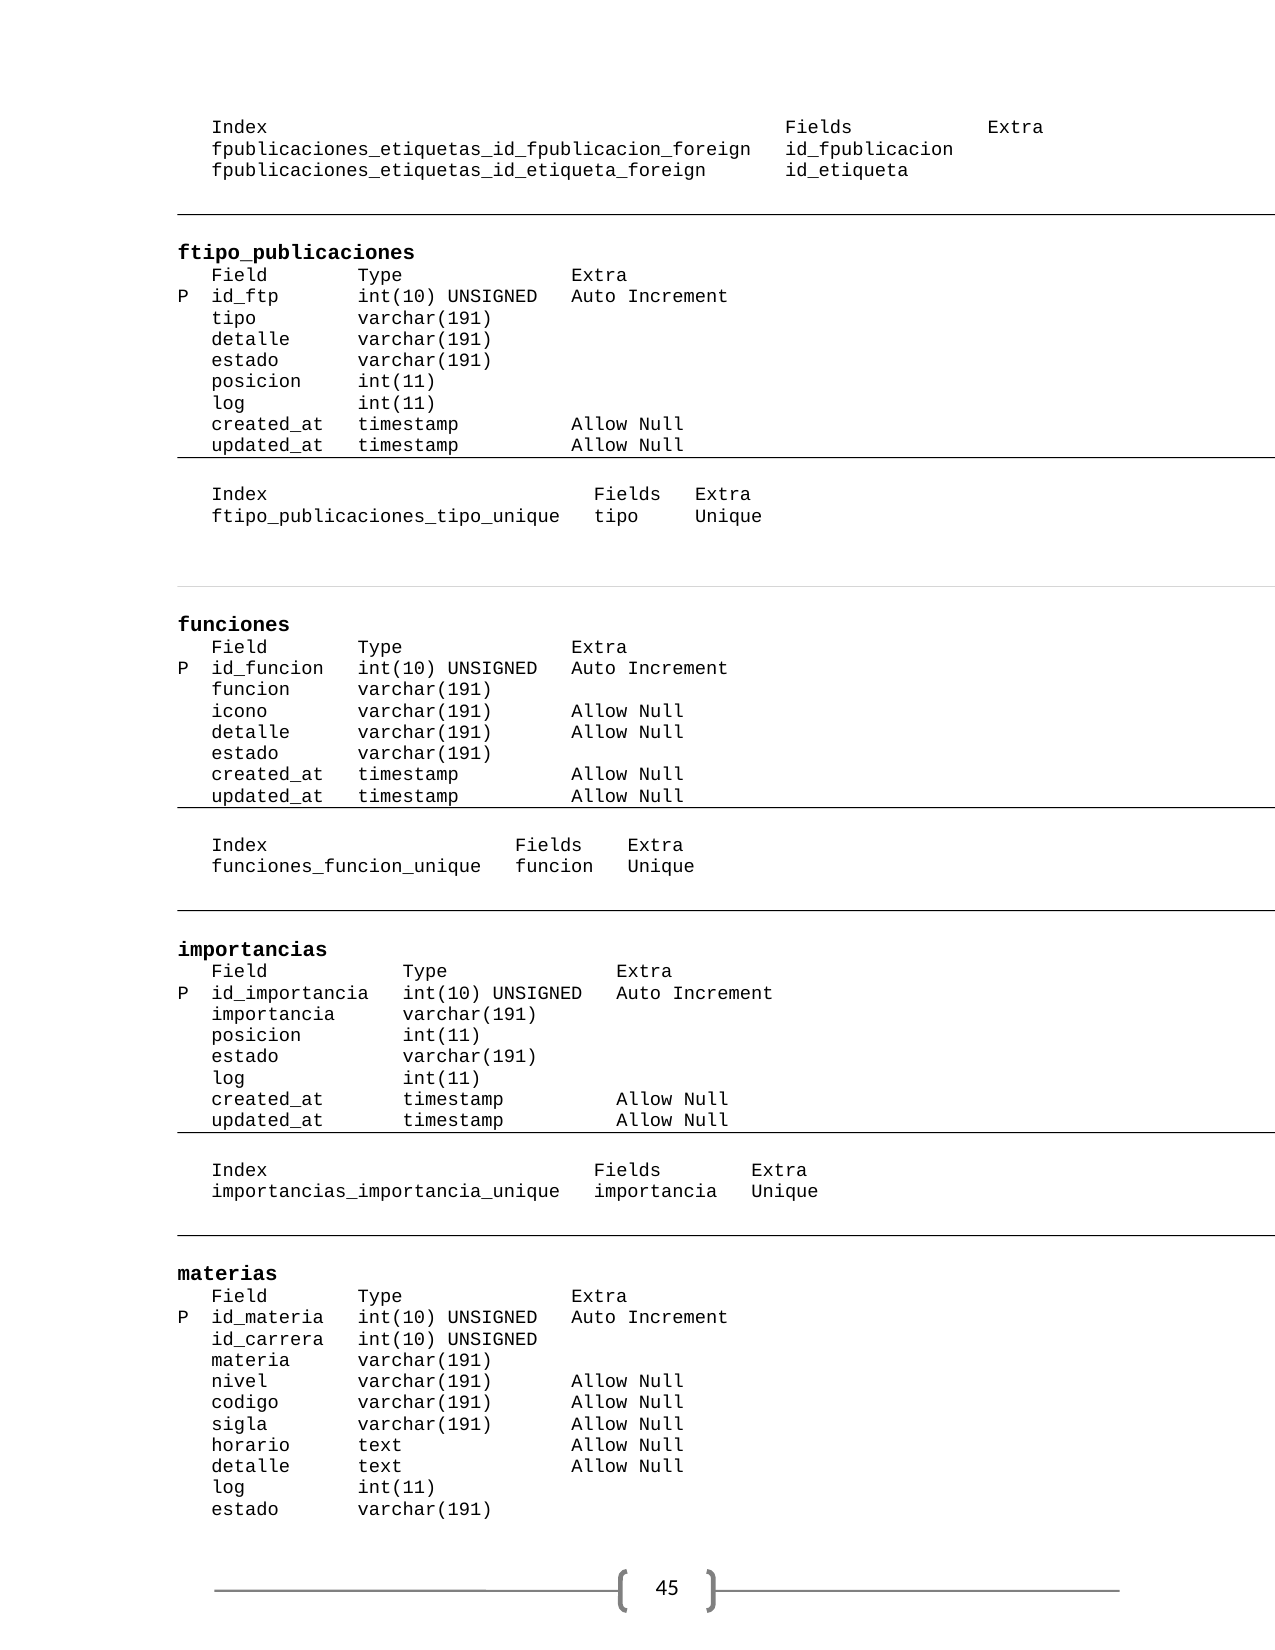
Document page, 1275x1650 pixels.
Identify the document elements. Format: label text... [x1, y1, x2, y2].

text estado varchar(191) [177, 744, 1157, 765]
text created_at timestamp Allow Null [177, 415, 1157, 436]
text Index Fields Extra [177, 485, 1157, 506]
text detalle text Allow Null [177, 1457, 1157, 1478]
text icono varchar(191) Allow Null [177, 701, 1157, 723]
text log int(11) [177, 1068, 1157, 1090]
text tipo varchar(191) [177, 308, 1157, 330]
text Field Type Extra [177, 266, 1157, 287]
text detalle varchar(191) [177, 330, 1157, 351]
text materia varchar(191) [177, 1351, 1157, 1372]
text posicion int(11) [177, 1026, 1157, 1047]
text Field Type Extra [177, 1287, 1157, 1308]
text fpublicaciones_etiquetas_id_fpublicacion_foreign id_fpublicacion [177, 139, 1157, 161]
text fpublicaciones_etiquetas_id_etiqueta_foreign id_etiqueta [177, 161, 1157, 182]
text estado varchar(191) [177, 1499, 1157, 1521]
text importancias [177, 939, 1157, 962]
text sigla varchar(191) Allow Null [177, 1414, 1157, 1436]
text Index Fields Extra [177, 836, 1157, 857]
text codigo varchar(191) Allow Null [177, 1393, 1157, 1414]
text ftipo_publicaciones_tipo_unique tipo Unique [177, 506, 1157, 528]
text created_at timestamp Allow Null [177, 765, 1157, 786]
text funciones [177, 614, 1157, 638]
text nivel varchar(191) Allow Null [177, 1372, 1157, 1393]
text P id_ftp int(10) UNSIGNED Auto Increment [177, 287, 1157, 308]
picture [177, 586, 1275, 610]
text log int(11) [177, 393, 1157, 415]
picture [177, 214, 1275, 238]
text Field Type Extra [177, 962, 1157, 983]
picture [177, 910, 1275, 934]
text detalle varchar(191) Allow Null [177, 723, 1157, 744]
text Field Type Extra [177, 638, 1157, 659]
text funcion varchar(191) [177, 680, 1157, 701]
text id_carrera int(10) UNSIGNED [177, 1329, 1157, 1351]
text Index Fields Extra [177, 1160, 1157, 1182]
picture [177, 1235, 1275, 1259]
text Index Fields Extra [177, 118, 1157, 139]
text posicion int(11) [177, 372, 1157, 393]
picture [177, 807, 1275, 832]
text materias [177, 1263, 1157, 1287]
text importancia varchar(191) [177, 1005, 1157, 1026]
text updated_at timestamp Allow Null [177, 786, 1157, 807]
text updated_at timestamp Allow Null [177, 436, 1157, 457]
text P id_materia int(10) UNSIGNED Auto Increment [177, 1308, 1157, 1329]
text P id_importancia int(10) UNSIGNED Auto Increment [177, 983, 1157, 1005]
text P id_funcion int(10) UNSIGNED Auto Increment [177, 659, 1157, 680]
text importancias_importancia_unique importancia Unique [177, 1182, 1157, 1203]
text updated_at timestamp Allow Null [177, 1111, 1157, 1132]
picture [177, 1132, 1275, 1156]
text ftipo_publicaciones [177, 242, 1157, 266]
text horario text Allow Null [177, 1436, 1157, 1457]
text created_at timestamp Allow Null [177, 1090, 1157, 1111]
text log int(11) [177, 1478, 1157, 1499]
text estado varchar(191) [177, 1047, 1157, 1068]
picture [177, 457, 1275, 481]
text estado varchar(191) [177, 351, 1157, 372]
text funciones_funcion_unique funcion Unique [177, 857, 1157, 878]
